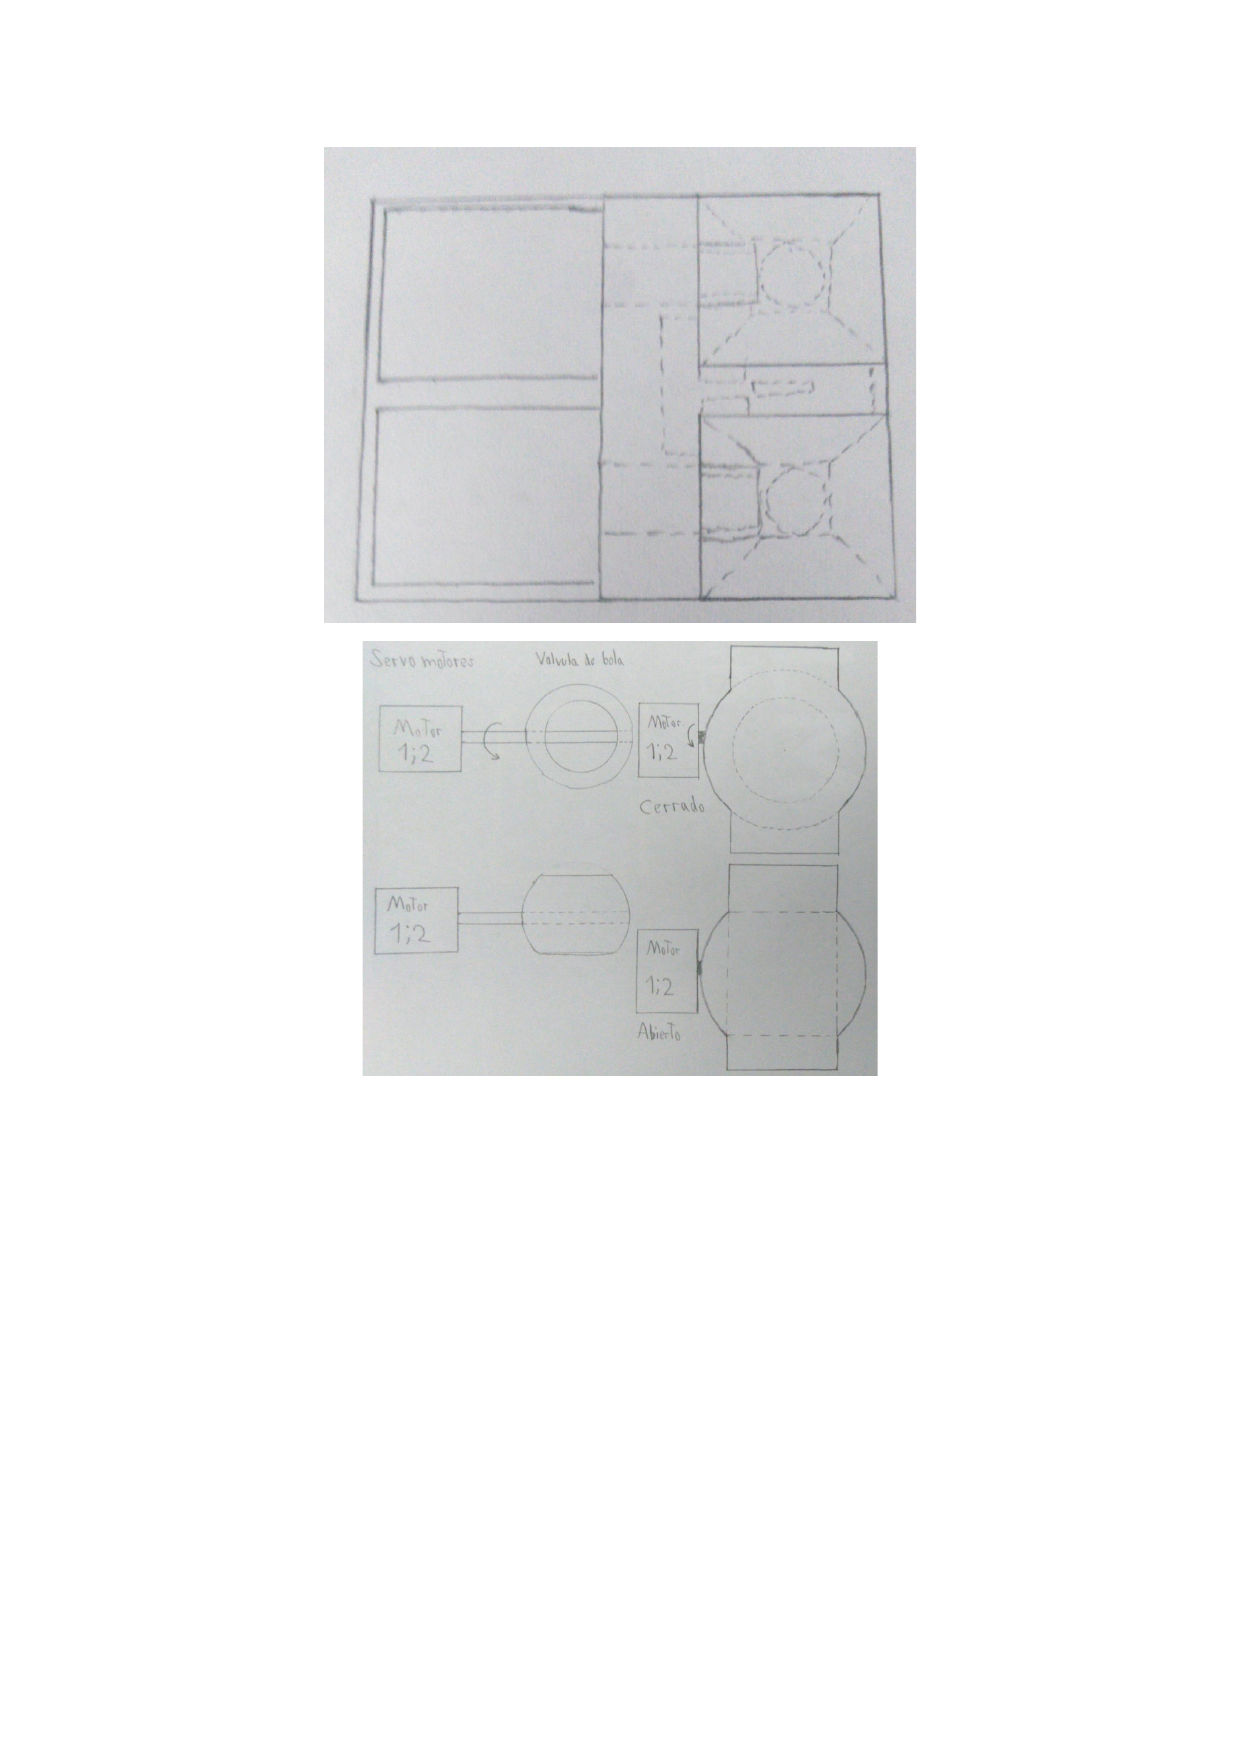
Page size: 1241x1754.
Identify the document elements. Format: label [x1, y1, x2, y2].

picture [362, 641, 878, 1076]
picture [324, 147, 917, 623]
